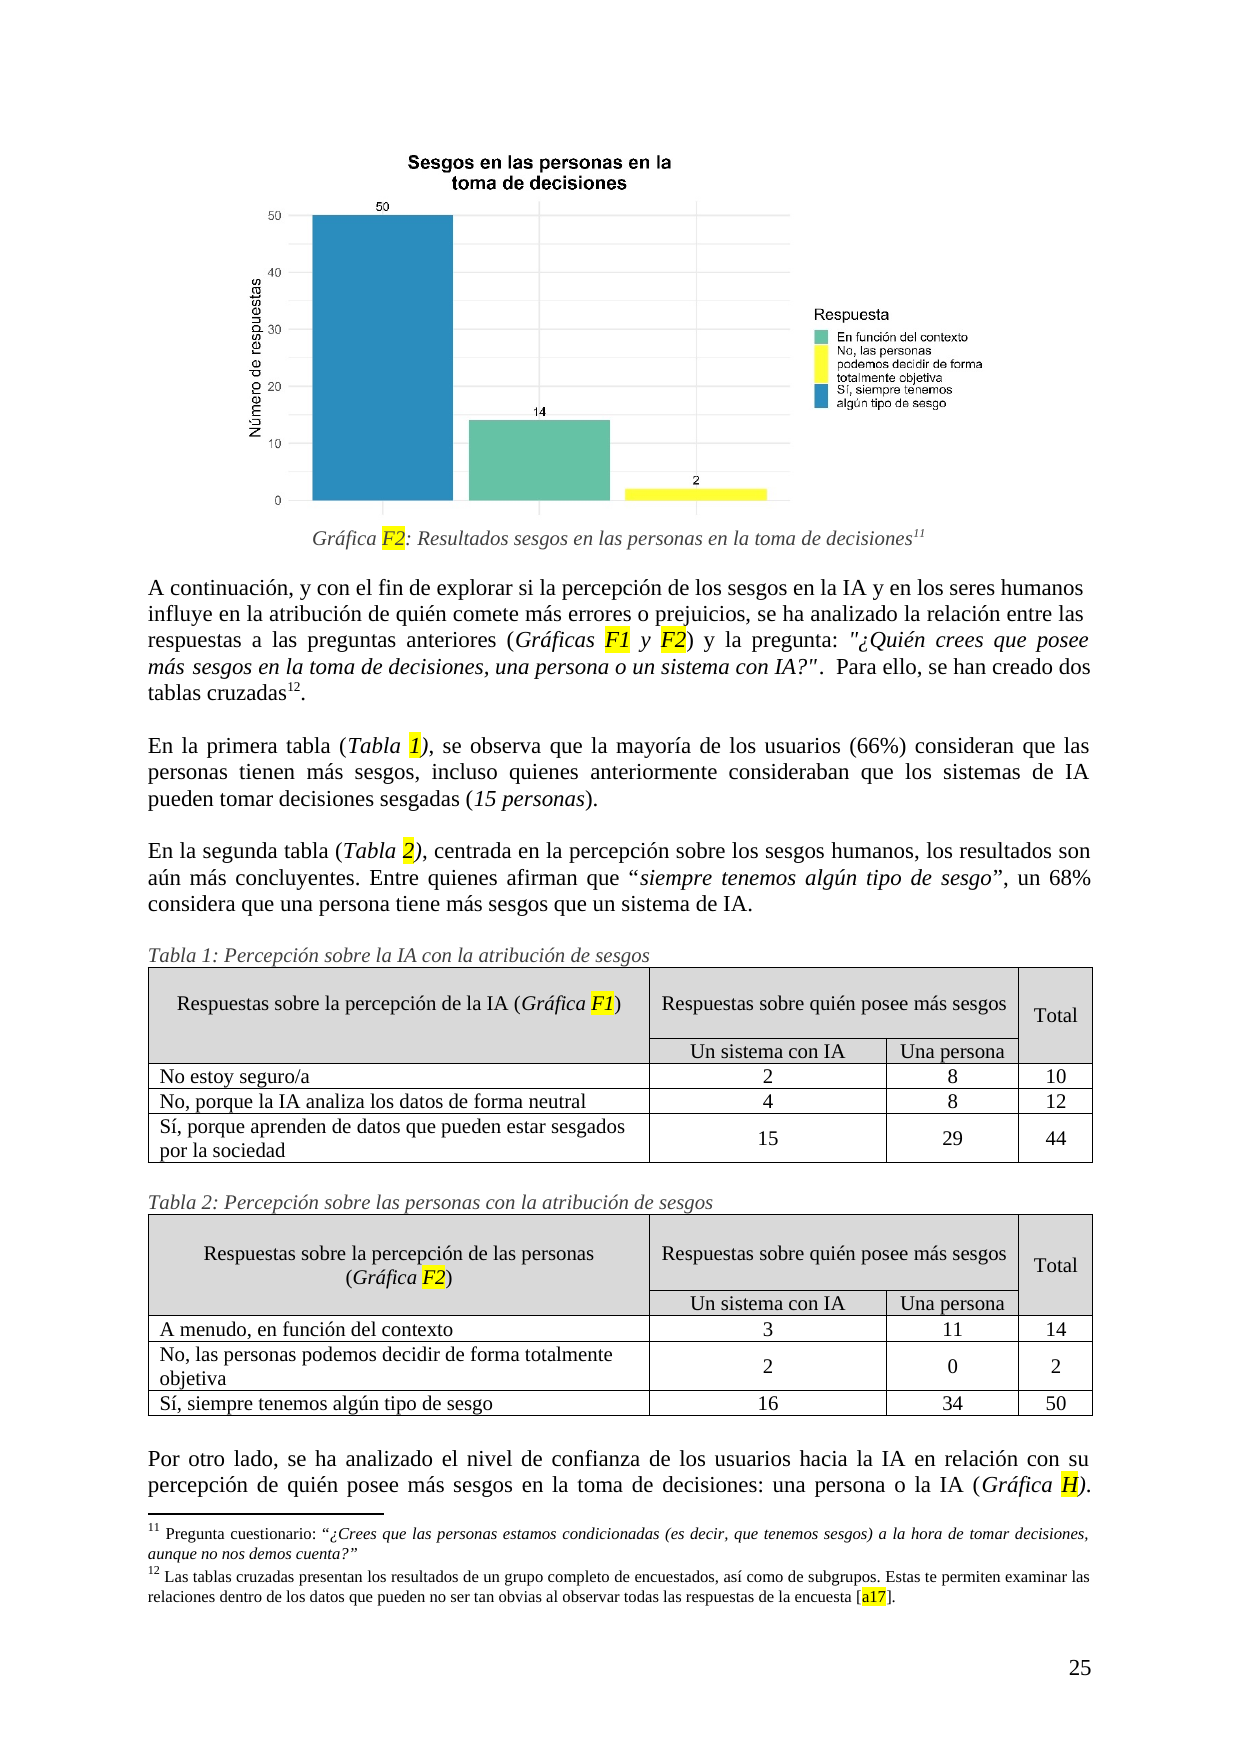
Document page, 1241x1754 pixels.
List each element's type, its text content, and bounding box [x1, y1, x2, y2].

table_cell 15 [650, 1114, 886, 1162]
table_header Total [1019, 1215, 1092, 1315]
table_cell 4 [650, 1089, 886, 1113]
text Gráfica F2: Resultados sesgos en las personas en la toma de decisiones [405, 526, 1091, 550]
table_header Respuestas sobre quién posee más sesgos [650, 1215, 1018, 1290]
table_cell 34 [887, 1391, 1018, 1415]
text A continuación, y con el fin de explorar si la percepción de los sesgos en la IA y en los seres humanos [148, 574, 1091, 600]
table_cell 44 [1019, 1114, 1092, 1162]
table_cell 3 [650, 1316, 886, 1341]
table_cell 12 [1019, 1089, 1092, 1113]
table_cell 8 [887, 1064, 1018, 1088]
table_cell Una persona [887, 1039, 1018, 1063]
table_cell 11 [887, 1316, 1018, 1341]
table_cell 29 [887, 1114, 1018, 1162]
table_cell Una persona [887, 1291, 1018, 1315]
table_cell 0 [887, 1342, 1018, 1390]
table_cell No, porque la IA analiza los datos de forma neutral [149, 1089, 649, 1113]
table_cell Sí, siempre tenemos algún tipo de sesgo [149, 1391, 649, 1415]
table_cell 14 [1019, 1316, 1092, 1341]
table_header Total [1019, 968, 1092, 1063]
table_cell A menudo, en función del contexto [149, 1316, 649, 1341]
text Tabla 2: Percepción sobre las personas con la atribución de sesgos [148, 1190, 1091, 1214]
table_header Respuestas sobre quién posee más sesgos [650, 968, 1018, 1038]
table_cell 10 [1019, 1064, 1092, 1088]
table_cell 2 [1019, 1342, 1092, 1390]
table_cell No, las personas podemos decidir de forma totalmente objetiva [149, 1342, 649, 1390]
text influye en la atribución de quién comete más errores o prejuicios, se ha analizado la relación entre las respuestas a las preguntas anteriores (Gráficas F1 y F2) y la pregunta: "¿Quién crees que posee más sesgos en la toma de decisiones, una persona o un sistema con IA?". Para ello, se han creado dos tablas cruzadas. [148, 600, 1091, 706]
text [148, 1444, 1091, 1497]
picture [241, 147, 998, 526]
table_header Respuestas sobre la percepción de las personas (Gráfica F2) [149, 1215, 649, 1315]
text En la segunda tabla (Tabla 2), centrada en la percepción sobre los sesgos humanos, los resultados son aún más concluyentes. Entre quienes afirman que “siempre tenemos algún tipo de sesgo”, un 68% considera que una persona tiene más sesgos que un sistema de IA. [148, 837, 1091, 916]
table_cell Un sistema con IA [650, 1291, 886, 1315]
text Gráfica F2: Resultados sesgos en las personas en la toma de decisiones [148, 526, 382, 550]
table_cell Sí, porque aprenden de datos que pueden estar sesgados por la sociedad [149, 1114, 649, 1162]
table_header Respuestas sobre la percepción de la IA (Gráfica F1) [149, 968, 649, 1063]
table_cell 16 [650, 1391, 886, 1415]
table_cell Un sistema con IA [650, 1039, 886, 1063]
text En la primera tabla (Tabla 1), se observa que la mayoría de los usuarios (66%) consideran que las personas tienen más sesgos, incluso quienes anteriormente consideraban que los sistemas de IA pueden tomar decisiones sesgadas (15 personas). [148, 732, 1091, 811]
table_cell No estoy seguro/a [149, 1064, 649, 1088]
text Tabla 1: Percepción sobre la IA con la atribución de sesgos [148, 943, 1091, 967]
table_cell 2 [650, 1342, 886, 1390]
table_cell 50 [1019, 1391, 1092, 1415]
table_cell 2 [650, 1064, 886, 1088]
table_cell 8 [887, 1089, 1018, 1113]
